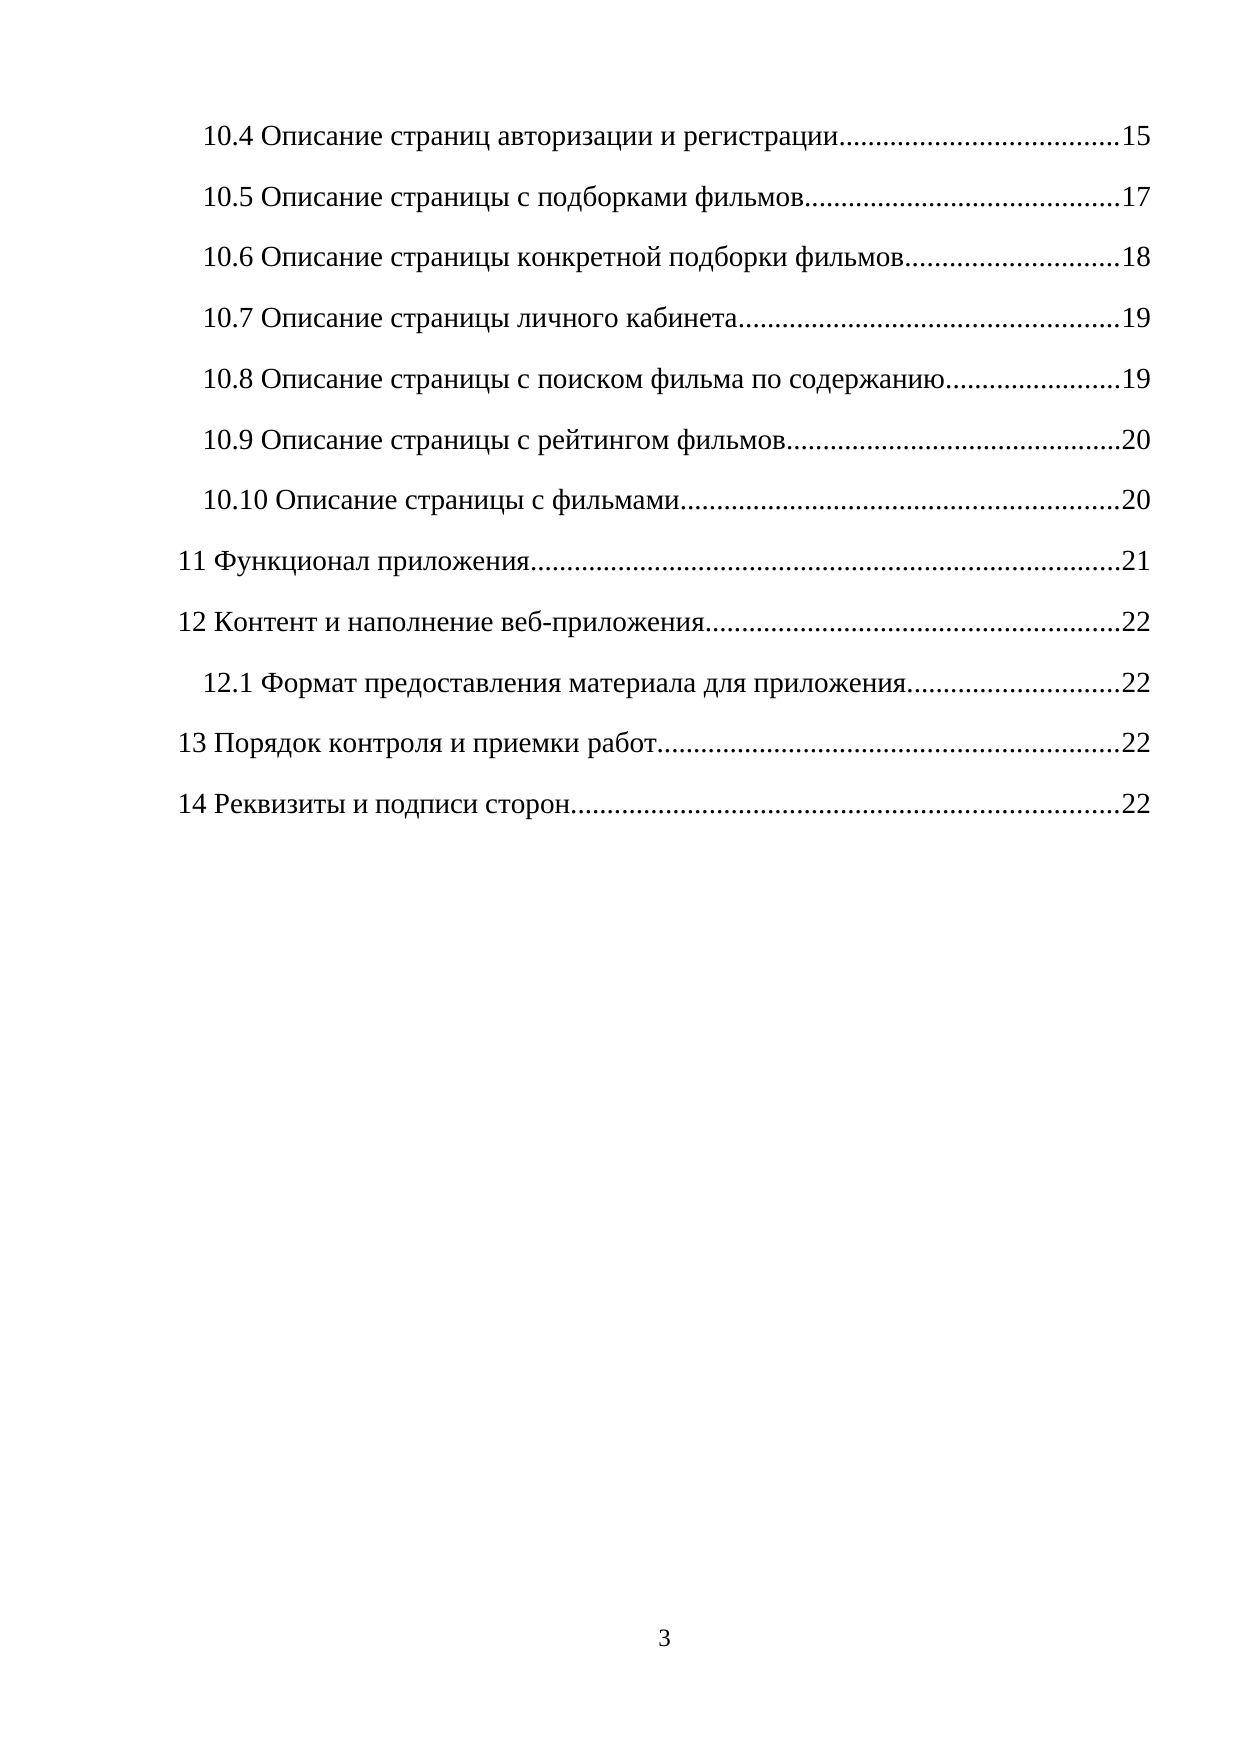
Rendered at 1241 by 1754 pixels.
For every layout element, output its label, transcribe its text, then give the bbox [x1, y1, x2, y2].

text 10.10 Описание страницы с фильмами 20 [202, 482, 1152, 516]
text 10.9 Описание страницы с рейтингом фильмов 20 [202, 422, 1152, 455]
text 14 Реквизиты и подписи сторон 22 [177, 786, 1152, 820]
text 11 Функционал приложения 21 [177, 543, 1152, 577]
text 10.7 Описание страницы личного кабинета 19 [202, 300, 1152, 334]
text 12.1 Формат предоставления материала для приложения 22 [202, 665, 1152, 698]
text 13 Порядок контроля и приемки работ 22 [177, 725, 1152, 759]
text 10.8 Описание страницы с поиском фильма по содержанию 19 [202, 361, 1152, 394]
text 10.4 Описание страниц авторизации и регистрации 15 [202, 118, 1152, 152]
text 10.6 Описание страницы конкретной подборки фильмов 18 [202, 239, 1152, 273]
text 10.5 Описание страницы с подборками фильмов 17 [202, 179, 1152, 212]
text 12 Контент и наполнение веб-приложения 22 [177, 604, 1152, 637]
